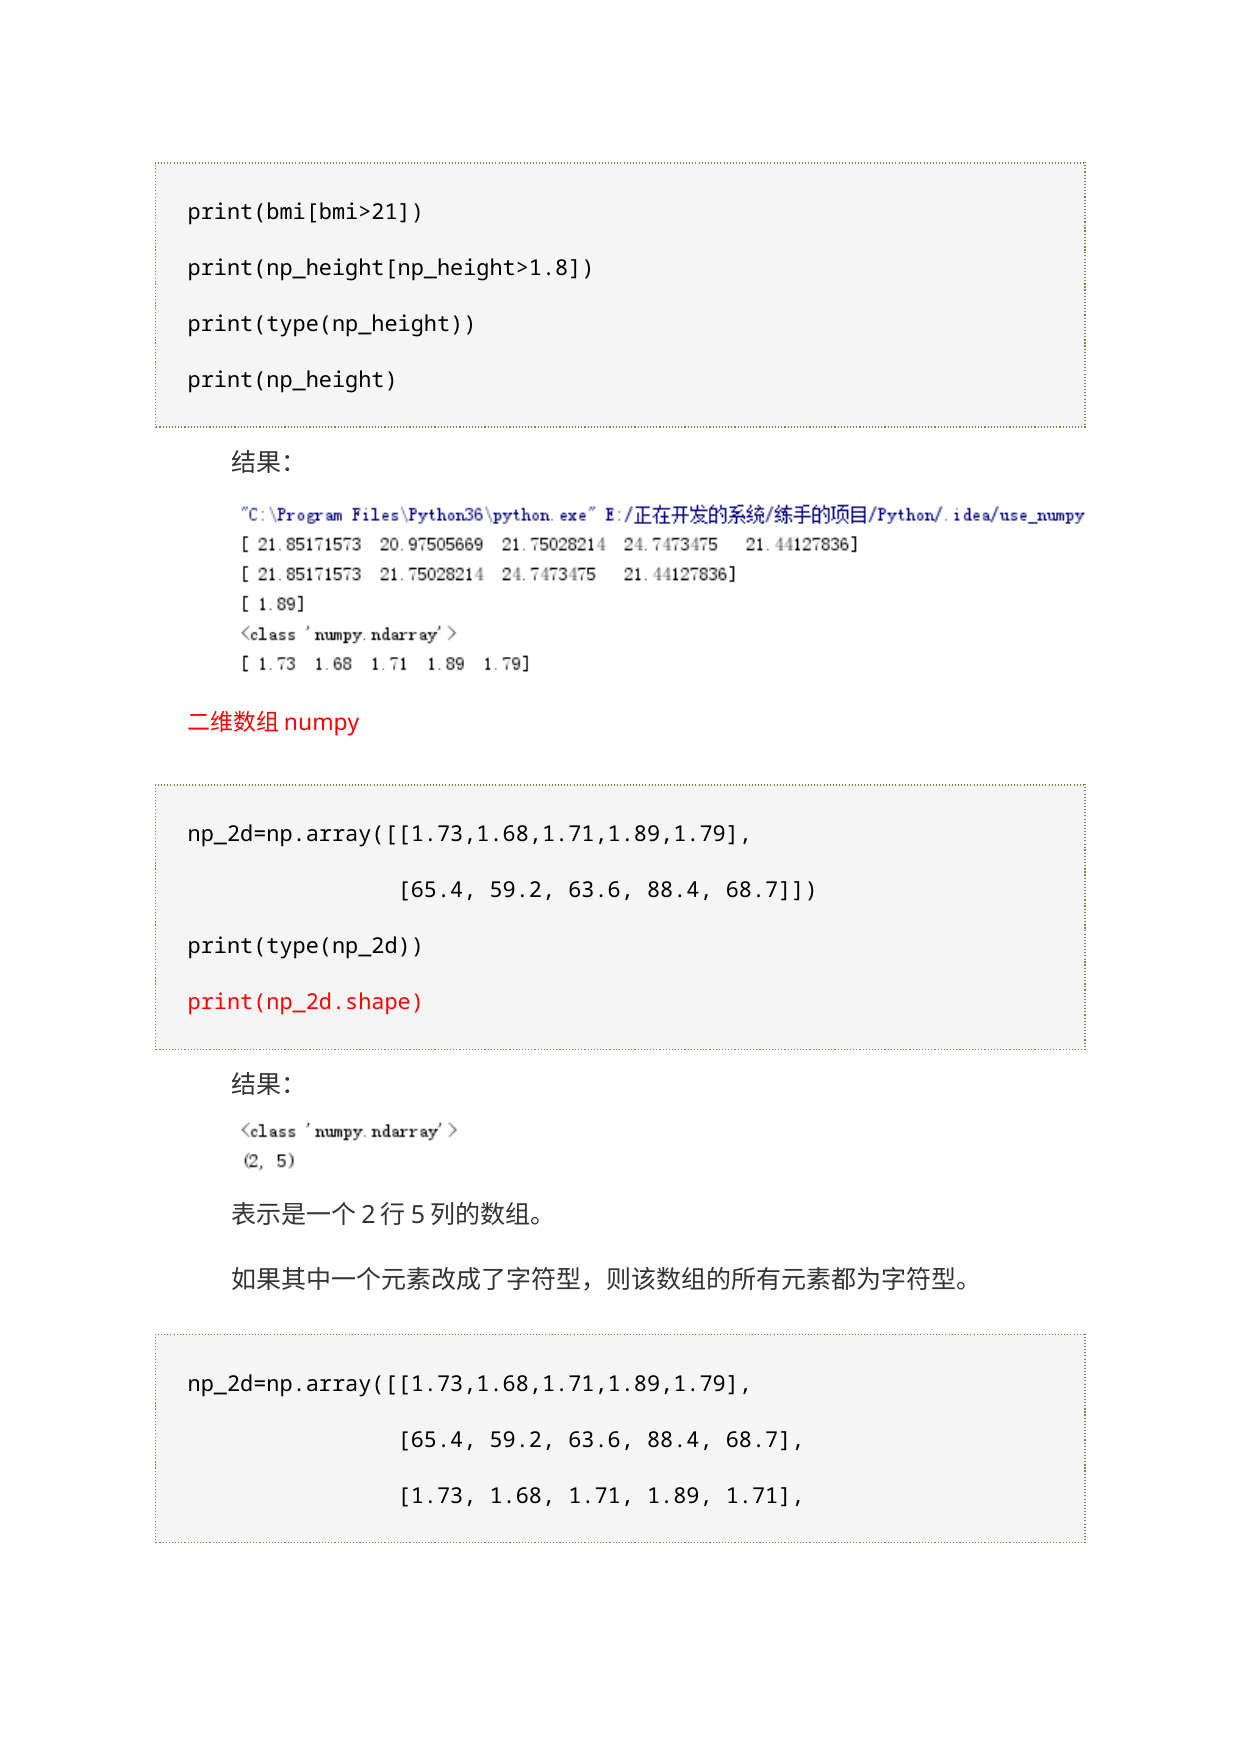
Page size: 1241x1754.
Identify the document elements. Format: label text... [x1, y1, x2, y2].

text print(np_height[np_height>1.8]) [155, 218, 1086, 274]
text 表示是一个2行5列的数组。 [231, 1180, 1053, 1245]
text print(type(np_2d)) [155, 896, 1086, 952]
text np_2d=np.array([[1.73,1.68,1.71,1.89,1.79], [155, 1333, 1086, 1389]
text 如果其中一个元素改成了字符型，则该数组的所有元素都为字符型。 [231, 1245, 1053, 1310]
picture [231, 1115, 525, 1180]
text np_2d=np.array([[1.73,1.68,1.71,1.89,1.79], [155, 784, 1086, 840]
text print(np_2d.shape) [155, 952, 1086, 1050]
text 结果： [231, 1050, 1053, 1115]
text print(type(np_height)) [155, 274, 1086, 330]
text [1.73, 1.68, 1.71, 1.89, 1.71], [155, 1445, 1086, 1543]
text 二维数组numpy [187, 688, 1053, 753]
text 结果： [231, 428, 1053, 493]
text [65.4, 59.2, 63.6, 88.4, 68.7], [155, 1389, 1086, 1445]
picture [231, 502, 1091, 678]
text print(np_height) [155, 330, 1086, 428]
text print(bmi[bmi>21]) [155, 162, 1086, 218]
text [65.4, 59.2, 63.6, 88.4, 68.7]]) [155, 840, 1086, 896]
